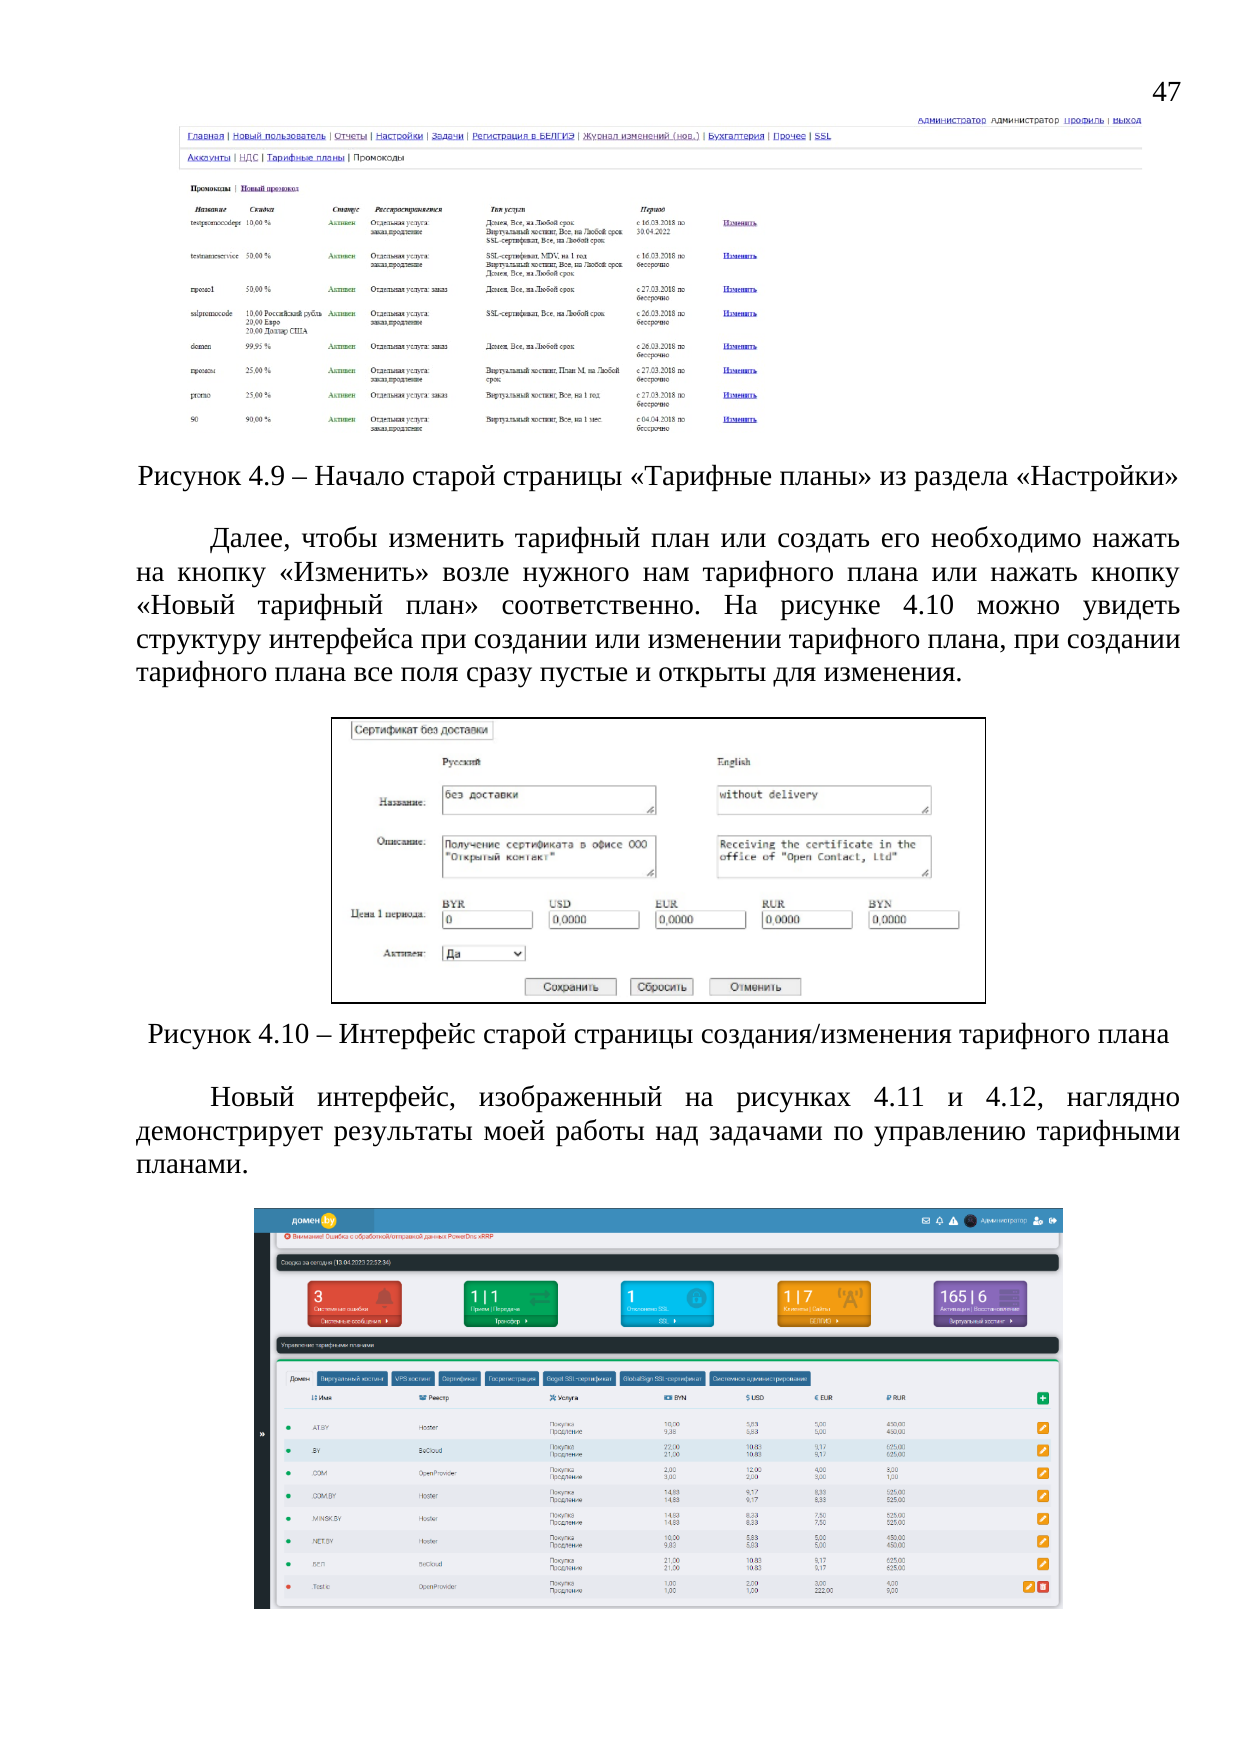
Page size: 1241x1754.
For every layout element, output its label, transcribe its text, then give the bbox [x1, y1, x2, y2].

text Рисунок 4.9 – Начало старой страницы «Тарифные планы» из раздела «Настройки» [136, 458, 1181, 491]
text Новый интерфейс, изображенный на рисунках 4.11 и 4.12, наглядно демонстрирует результаты моей работы над задачами по управлению тарифными планами. [136, 1079, 1181, 1180]
picture [254, 1208, 1063, 1609]
text Далее, чтобы изменить тарифный план или создать его необходимо нажать на кнопку «Изменить» возле нужного нам тарифного плана или нажать кнопку «Новый тарифный план» соответственно. На рисунке 4.10 можно увидеть структуру интерфейса при создании или изменении тарифного плана, при создании тарифного плана все поля сразу пустые и открыты для изменения. [136, 520, 1181, 688]
text Рисунок 4.10 – Интерфейс старой страницы создания/изменения тарифного плана [136, 1016, 1181, 1050]
picture [175, 118, 1143, 433]
picture [332, 719, 985, 1002]
